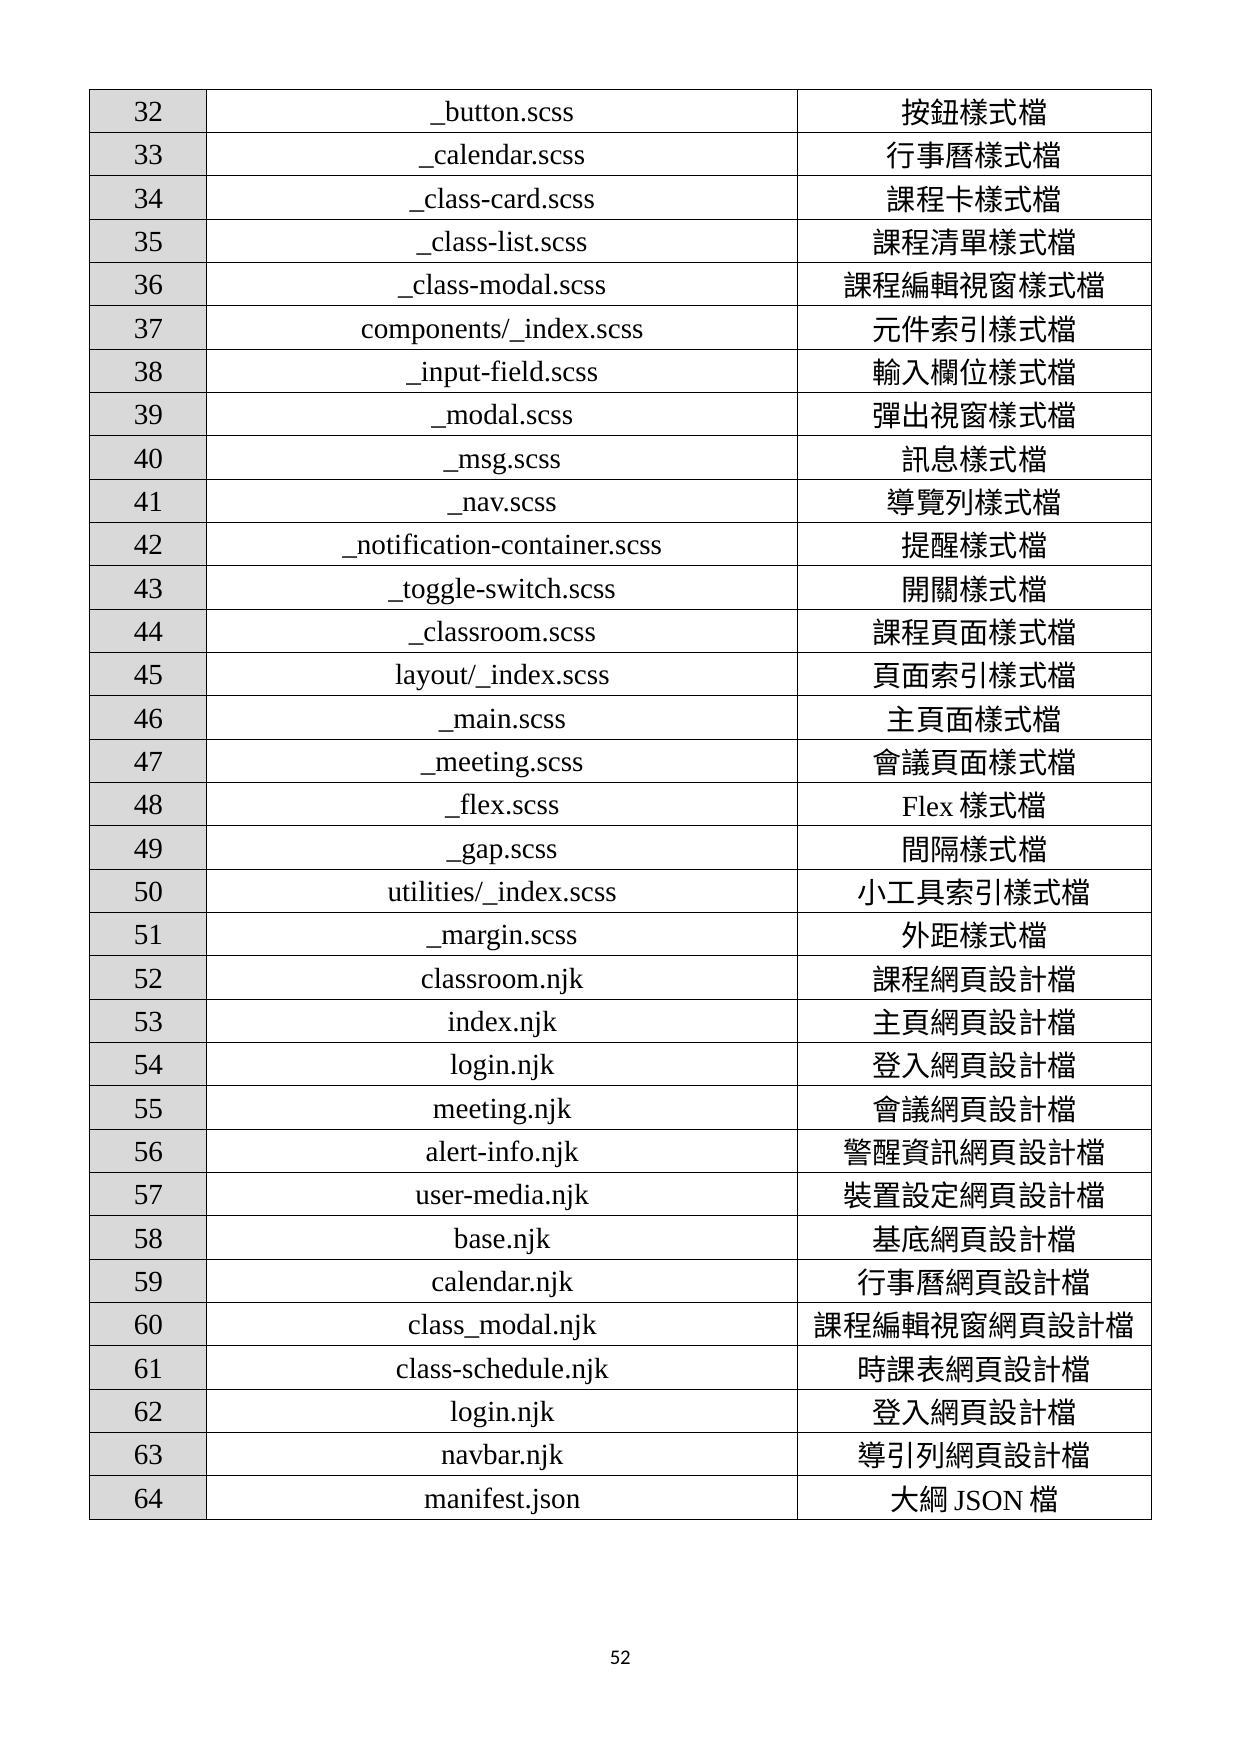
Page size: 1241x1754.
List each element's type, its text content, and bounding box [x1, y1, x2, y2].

table_cell 64 [90, 1476, 206, 1519]
table_cell 35 [90, 220, 206, 262]
table_cell 54 [90, 1043, 206, 1085]
table_cell 50 [90, 870, 206, 912]
table_cell 課程清單樣式檔 [798, 220, 1151, 262]
table_cell 輸入欄位樣式檔 [798, 350, 1151, 392]
table_cell 導引列網頁設計檔 [798, 1433, 1151, 1475]
table_cell 41 [90, 480, 206, 522]
table_cell 開關樣式檔 [798, 566, 1151, 609]
table_cell _button.scss [207, 90, 797, 132]
table_cell 基底網頁設計檔 [798, 1216, 1151, 1259]
table_cell 48 [90, 783, 206, 825]
table_cell class-schedule.njk [207, 1346, 797, 1389]
table_cell 51 [90, 913, 206, 955]
table_cell meeting.njk [207, 1086, 797, 1129]
table_cell 大綱JSON檔 [798, 1476, 1151, 1519]
table_cell 40 [90, 436, 206, 479]
table_cell 42 [90, 523, 206, 565]
table_cell 63 [90, 1433, 206, 1475]
table_cell 46 [90, 696, 206, 739]
table_cell 36 [90, 263, 206, 305]
table_cell 課程頁面樣式檔 [798, 610, 1151, 652]
table_cell 裝置設定網頁設計檔 [798, 1173, 1151, 1215]
table_cell alert-info.njk [207, 1130, 797, 1172]
table_cell 行事曆網頁設計檔 [798, 1260, 1151, 1302]
table_cell _flex.scss [207, 783, 797, 825]
table_cell 課程卡樣式檔 [798, 176, 1151, 219]
table_cell 43 [90, 566, 206, 609]
table_cell 61 [90, 1346, 206, 1389]
table_cell 59 [90, 1260, 206, 1302]
table_cell 外距樣式檔 [798, 913, 1151, 955]
table_cell _modal.scss [207, 393, 797, 435]
table_cell 課程編輯視窗網頁設計檔 [798, 1303, 1151, 1345]
table_cell 小工具索引樣式檔 [798, 870, 1151, 912]
table_cell 44 [90, 610, 206, 652]
table_cell 37 [90, 306, 206, 349]
table_cell 登入網頁設計檔 [798, 1043, 1151, 1085]
table_cell 62 [90, 1390, 206, 1432]
table_cell 元件索引樣式檔 [798, 306, 1151, 349]
table_cell _meeting.scss [207, 740, 797, 782]
table_cell class_modal.njk [207, 1303, 797, 1345]
table_cell 33 [90, 133, 206, 175]
table_cell 提醒樣式檔 [798, 523, 1151, 565]
table_cell 38 [90, 350, 206, 392]
table_cell 主頁面樣式檔 [798, 696, 1151, 739]
table_cell index.njk [207, 1000, 797, 1042]
table_cell login.njk [207, 1390, 797, 1432]
table_cell 警醒資訊網頁設計檔 [798, 1130, 1151, 1172]
table_cell _class-modal.scss [207, 263, 797, 305]
table_cell 按鈕樣式檔 [798, 90, 1151, 132]
table_cell 47 [90, 740, 206, 782]
table_cell 行事曆樣式檔 [798, 133, 1151, 175]
table_cell _notification-container.scss [207, 523, 797, 565]
table_cell 56 [90, 1130, 206, 1172]
table_cell 49 [90, 826, 206, 869]
table_cell _class-list.scss [207, 220, 797, 262]
table_cell 39 [90, 393, 206, 435]
table_cell 時課表網頁設計檔 [798, 1346, 1151, 1389]
table_cell utilities/_index.scss [207, 870, 797, 912]
table_cell 課程編輯視窗樣式檔 [798, 263, 1151, 305]
table_cell _class-card.scss [207, 176, 797, 219]
table_cell _margin.scss [207, 913, 797, 955]
table_cell layout/_index.scss [207, 653, 797, 695]
table_cell 導覽列樣式檔 [798, 480, 1151, 522]
table_cell 會議網頁設計檔 [798, 1086, 1151, 1129]
table_cell _main.scss [207, 696, 797, 739]
table_cell base.njk [207, 1216, 797, 1259]
table_cell 課程網頁設計檔 [798, 956, 1151, 999]
table_cell 間隔樣式檔 [798, 826, 1151, 869]
table_cell 登入網頁設計檔 [798, 1390, 1151, 1432]
table_cell calendar.njk [207, 1260, 797, 1302]
table_cell manifest.json [207, 1476, 797, 1519]
table_cell _input-field.scss [207, 350, 797, 392]
table_cell navbar.njk [207, 1433, 797, 1475]
table_cell components/_index.scss [207, 306, 797, 349]
table_cell user-media.njk [207, 1173, 797, 1215]
table_cell 45 [90, 653, 206, 695]
table_cell 57 [90, 1173, 206, 1215]
table_cell _calendar.scss [207, 133, 797, 175]
table_cell 會議頁面樣式檔 [798, 740, 1151, 782]
table_cell Flex樣式檔 [798, 783, 1151, 825]
table_cell 彈出視窗樣式檔 [798, 393, 1151, 435]
table_cell _gap.scss [207, 826, 797, 869]
table_cell _toggle-switch.scss [207, 566, 797, 609]
table_cell 52 [90, 956, 206, 999]
table_cell 55 [90, 1086, 206, 1129]
table_cell 34 [90, 176, 206, 219]
table_cell 32 [90, 90, 206, 132]
table_cell login.njk [207, 1043, 797, 1085]
table_cell 頁面索引樣式檔 [798, 653, 1151, 695]
table_cell 53 [90, 1000, 206, 1042]
table_cell 訊息樣式檔 [798, 436, 1151, 479]
table_cell _msg.scss [207, 436, 797, 479]
table_cell _classroom.scss [207, 610, 797, 652]
table_cell classroom.njk [207, 956, 797, 999]
table_cell _nav.scss [207, 480, 797, 522]
table_cell 主頁網頁設計檔 [798, 1000, 1151, 1042]
table_cell 60 [90, 1303, 206, 1345]
table_cell 58 [90, 1216, 206, 1259]
